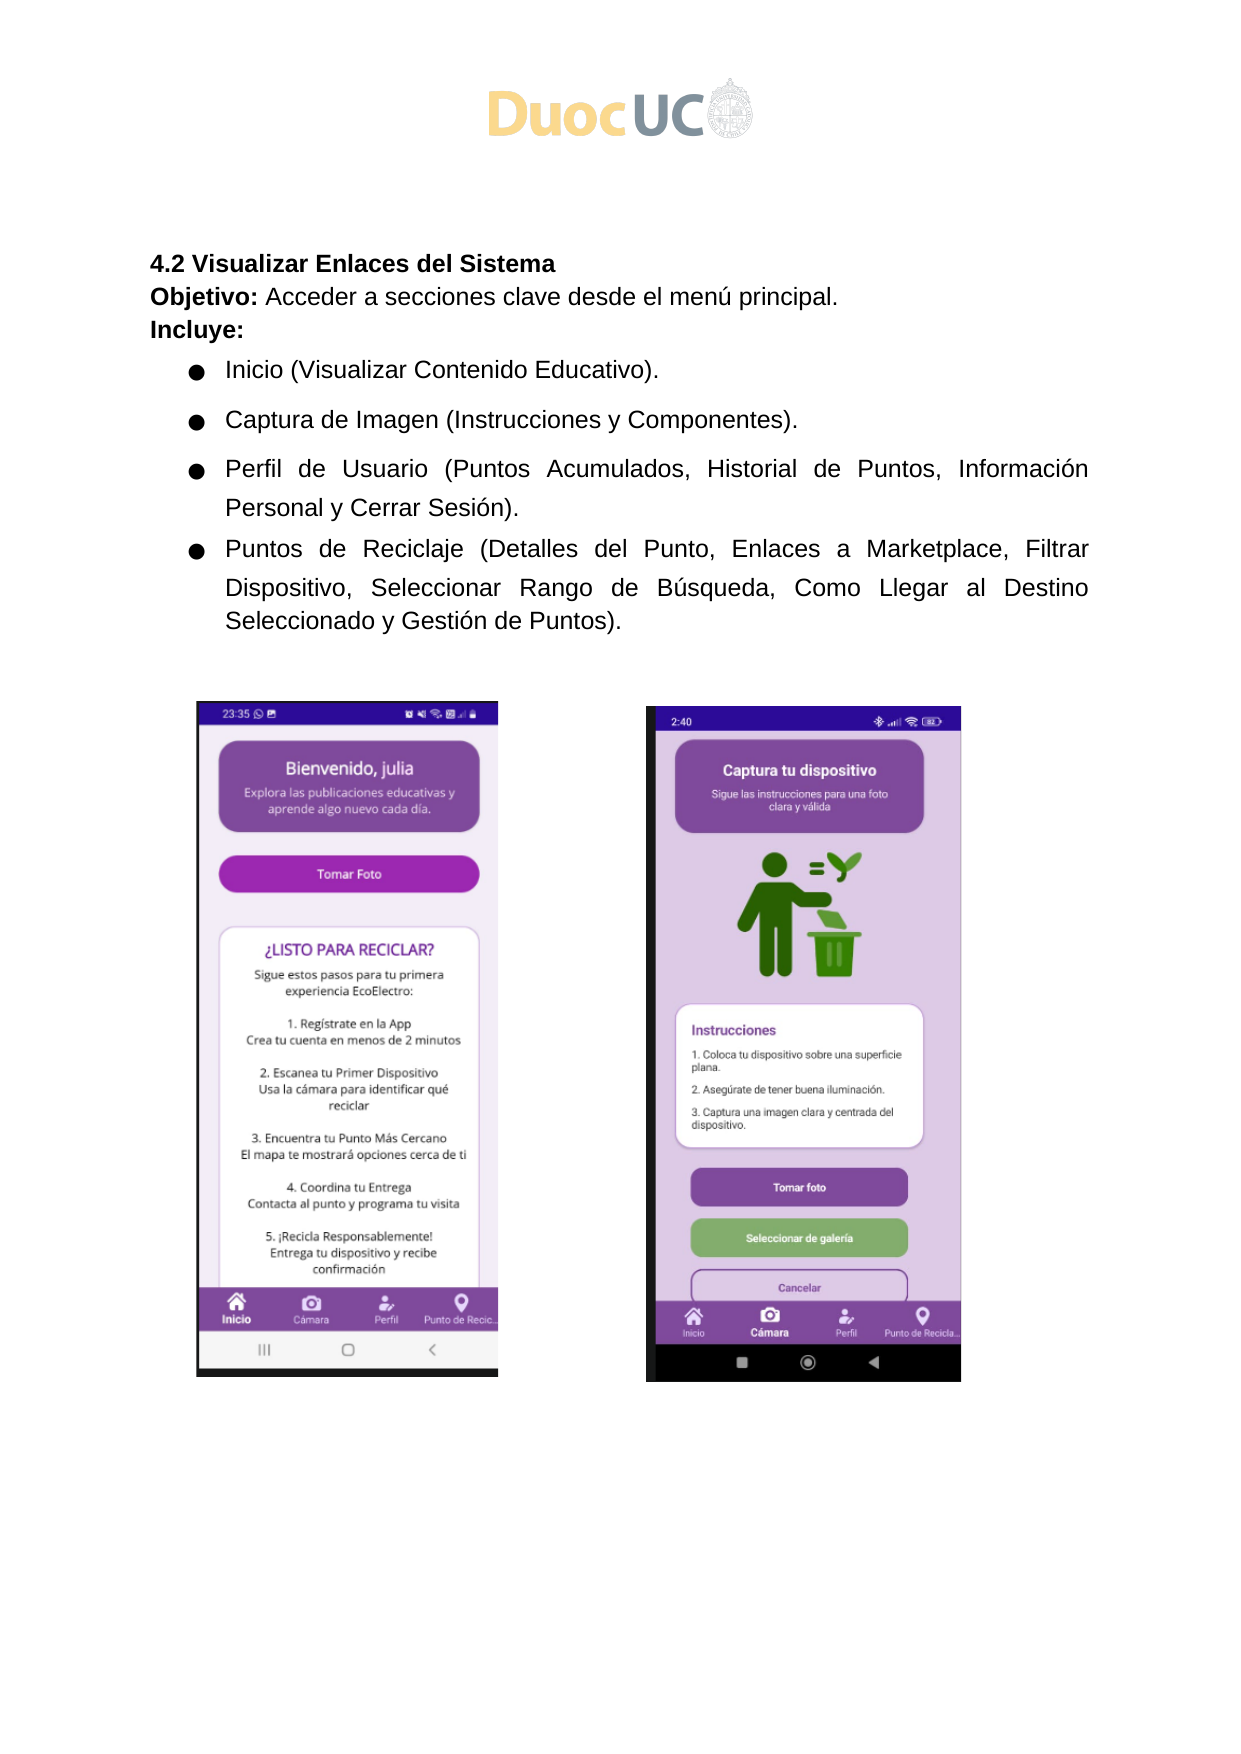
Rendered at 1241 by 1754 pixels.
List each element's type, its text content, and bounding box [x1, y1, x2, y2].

text 4.2 Visualizar Enlaces del Sistema [150, 249, 1090, 278]
picture [485, 75, 756, 142]
list Perfil de Usuario (Puntos Acumulados, Historial de Puntos, Información Personal y Cerrar Sesión). [187, 446, 1090, 522]
list Captura de Imagen (Instrucciones y Componentes). [187, 397, 1090, 440]
list Puntos de Reciclaje (Detalles del Punto, Enlaces a Marketplace, Filtrar Dispositivo, Seleccionar Rango de Búsqueda, Como Llegar al Destino Seleccionado y Gestión de Puntos). [187, 526, 1090, 635]
list Inicio (Visualizar Contenido Educativo). [187, 348, 1090, 391]
picture [646, 706, 962, 1382]
text Objetivo: Acceder a secciones clave desde el menú principal. Incluye: [150, 282, 1090, 344]
picture [196, 701, 499, 1377]
